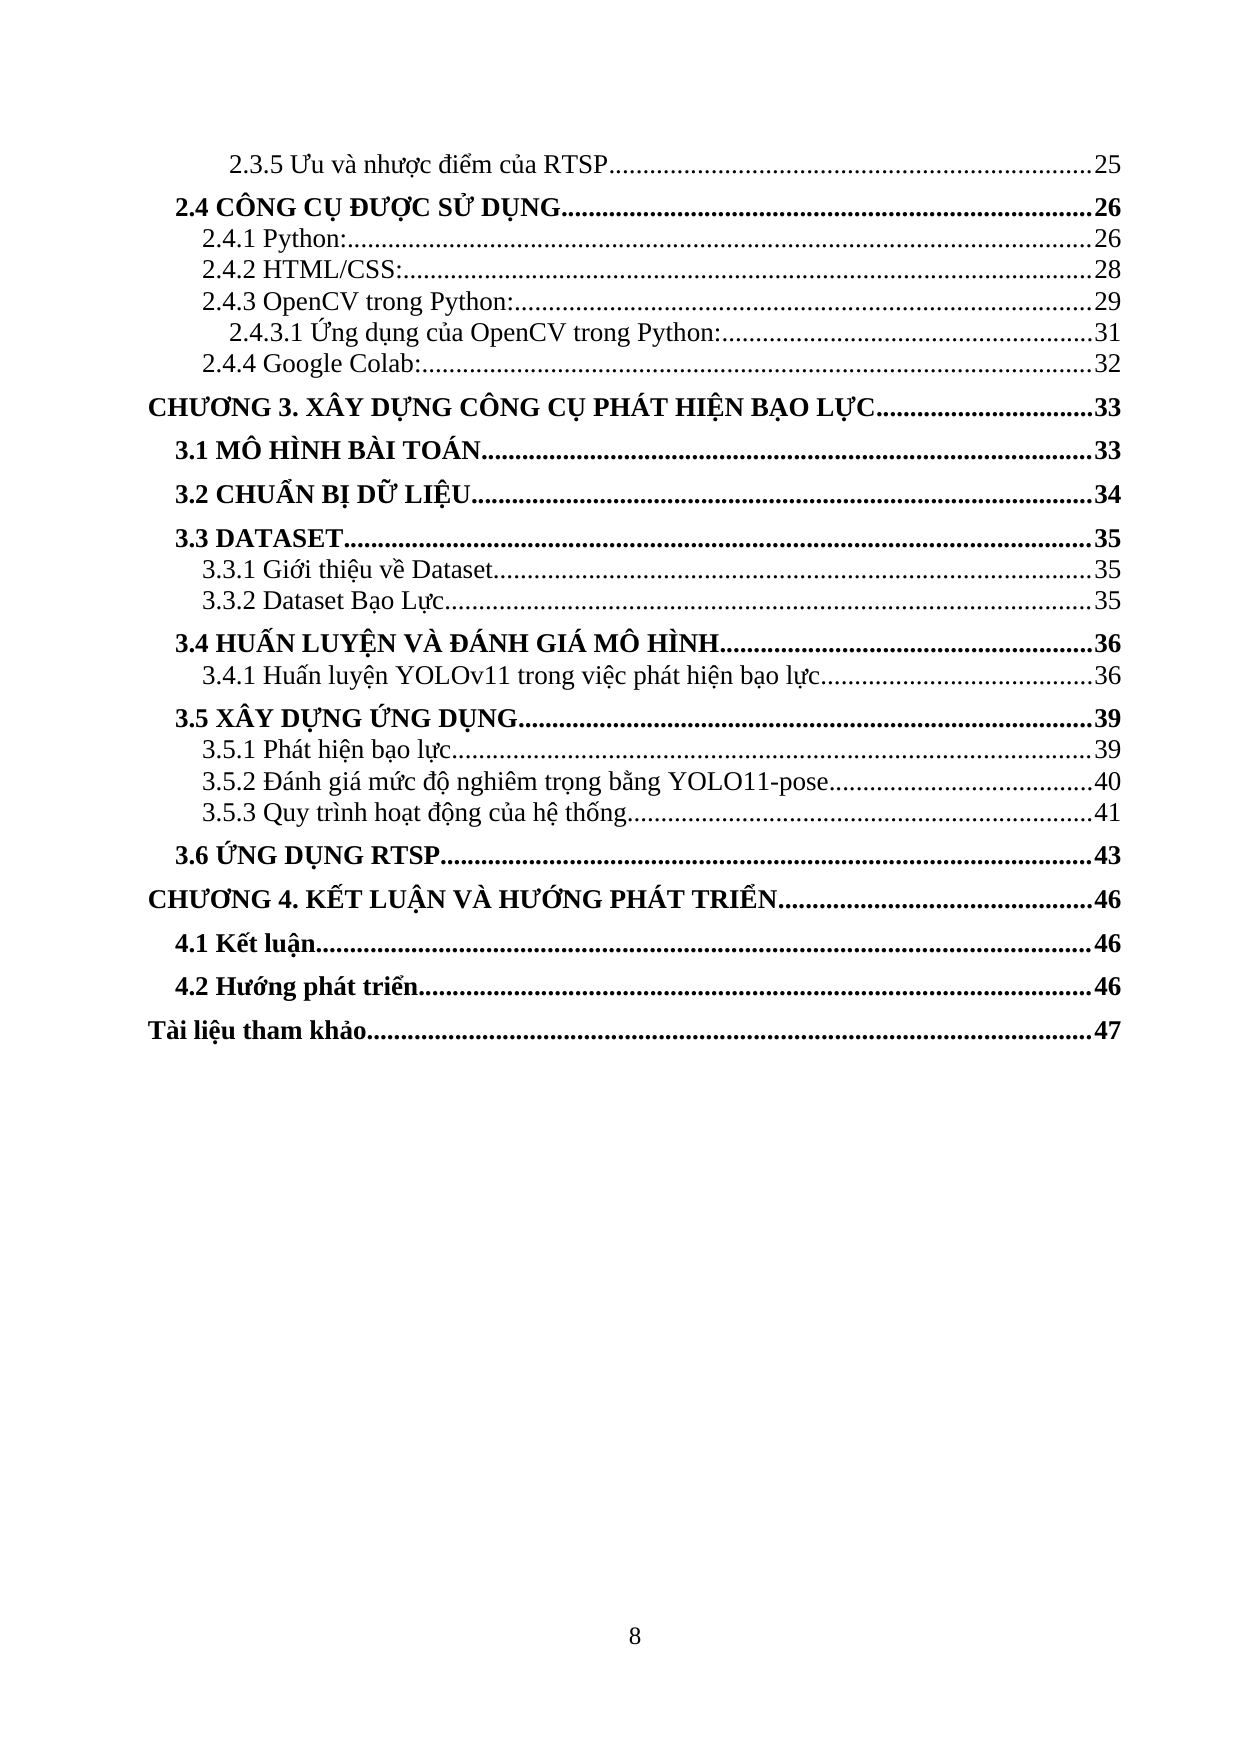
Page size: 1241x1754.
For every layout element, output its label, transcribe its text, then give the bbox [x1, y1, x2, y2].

text 4.1 Kết luận 46 [175, 927, 1122, 958]
text 2.4 CÔNG CỤ ĐƯỢC SỬ DỤNG 26 [175, 191, 1122, 222]
text 2.4.1 Python: 26 [202, 222, 1122, 254]
text 2.4.4 Google Colab: 32 [202, 347, 1122, 378]
text 2.4.3.1 Ứng dụng của OpenCV trong Python: 31 [229, 316, 1122, 347]
text 3.3.1 Giới thiệu về Dataset 35 [202, 553, 1122, 584]
text 3.2 CHUẨN BỊ DỮ LIỆU 34 [175, 478, 1122, 509]
text 3.4 HUẤN LUYỆN VÀ ĐÁNH GIÁ MÔ HÌNH 36 [175, 628, 1122, 659]
text 3.1 MÔ HÌNH BÀI TOÁN 33 [175, 434, 1122, 466]
text 2.4.3 OpenCV trong Python: 29 [202, 285, 1122, 316]
text Tài liệu tham khảo 47 [148, 1014, 1122, 1045]
text 3.4.1 Huấn luyện YOLOv11 trong việc phát hiện bạo lực 36 [202, 659, 1122, 690]
text 3.3 DATASET 35 [175, 522, 1122, 553]
text 4.2 Hướng phát triển 46 [175, 970, 1122, 1002]
text 3.3.2 Dataset Bạo Lực 35 [202, 584, 1122, 615]
text 2.4.2 HTML/CSS: 28 [202, 254, 1122, 285]
text 3.5 XÂY DỰNG ỨNG DỤNG 39 [175, 702, 1122, 733]
text 2.3.5 Ưu và nhược điểm của RTSP 25 [229, 148, 1122, 179]
text CHƯƠNG 4. KẾT LUẬN VÀ HƯỚNG PHÁT TRIỂN 46 [148, 883, 1122, 914]
text 3.5.1 Phát hiện bạo lực 39 [202, 733, 1122, 765]
text CHƯƠNG 3. XÂY DỰNG CÔNG CỤ PHÁT HIỆN BẠO LỰC 33 [148, 391, 1122, 422]
text 3.5.3 Quy trình hoạt động của hệ thống 41 [202, 796, 1122, 827]
text 3.6 ỨNG DỤNG RTSP 43 [175, 839, 1122, 871]
text 3.5.2 Đánh giá mức độ nghiêm trọng bằng YOLO11-pose 40 [202, 765, 1122, 796]
